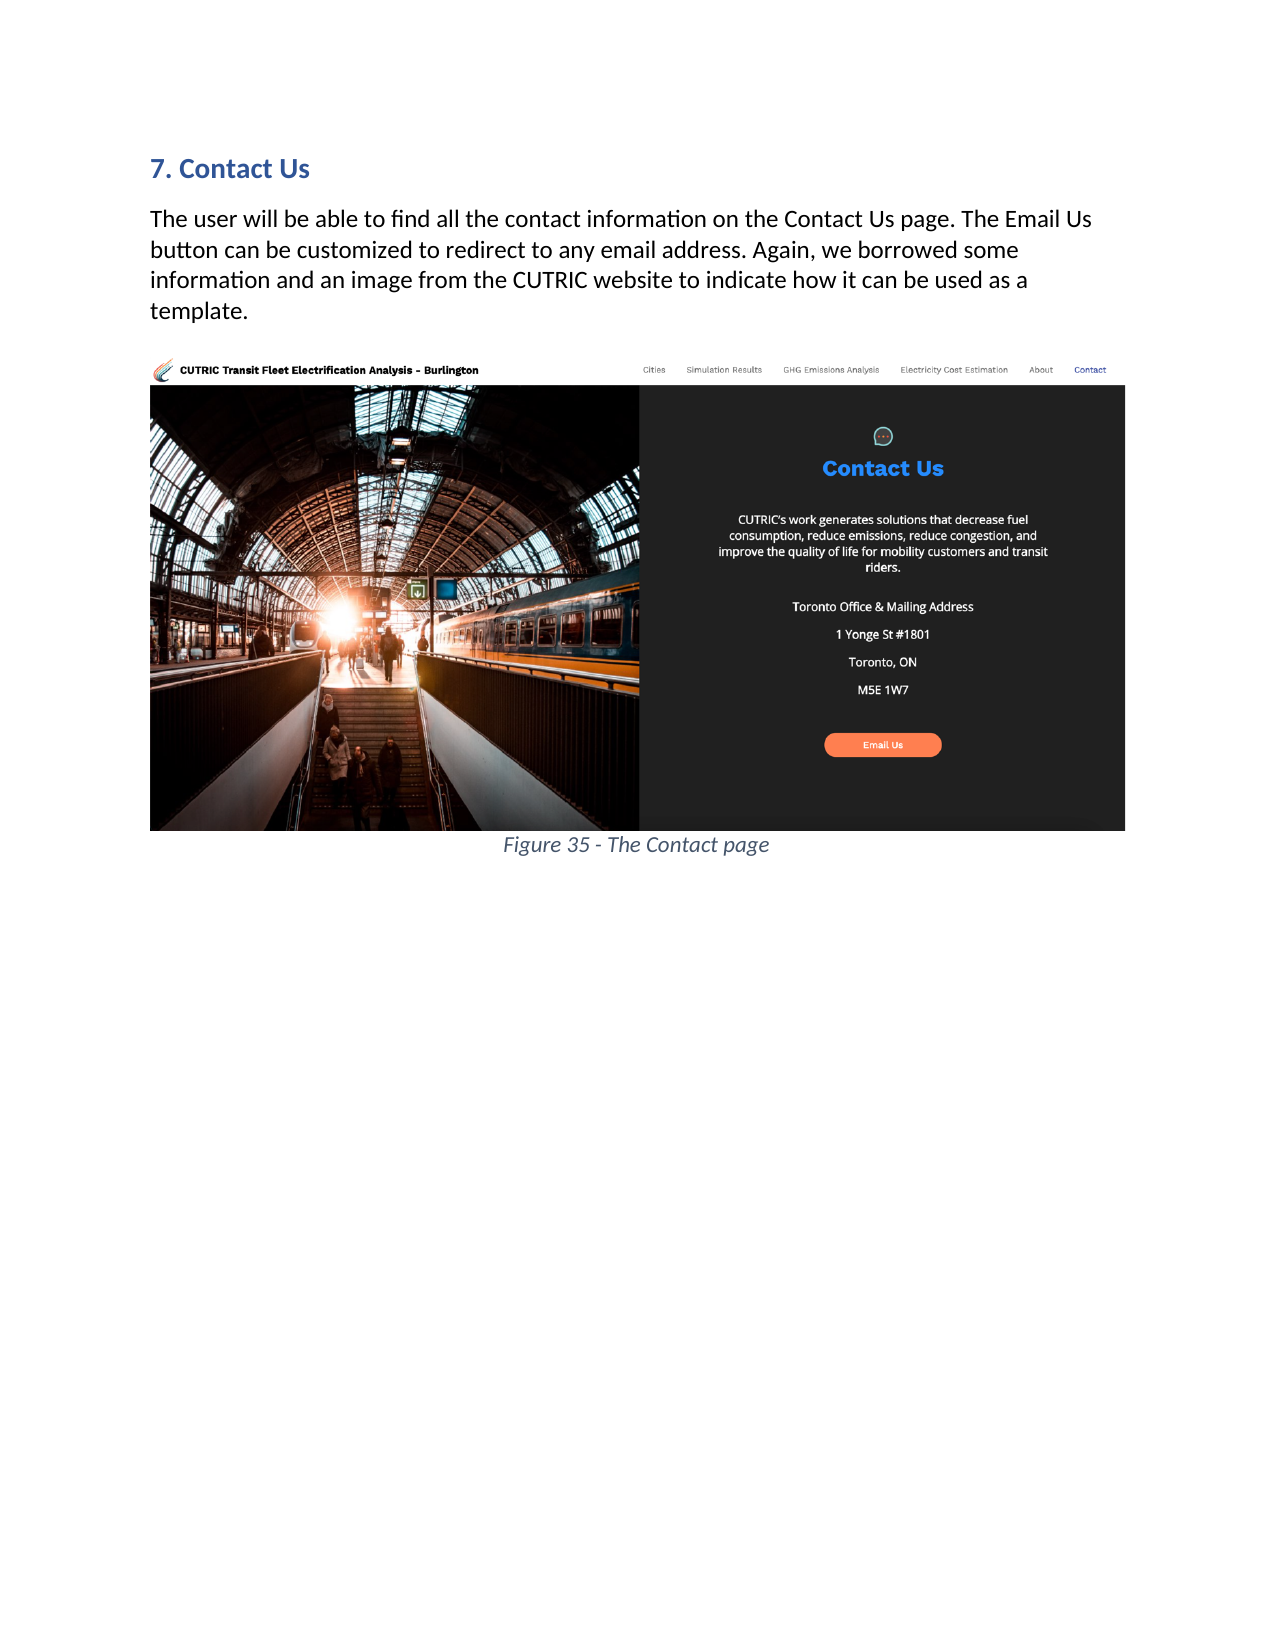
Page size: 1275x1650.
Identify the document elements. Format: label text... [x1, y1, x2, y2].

text The user will be able to find all the contact information on the Contact Us page. The Email Us button can be customized to redirect to any email address. Again, we borrowed some information and an image from the CUTRIC website to indicate how it can be used as a template. [150, 203, 1125, 326]
text Figure - The Contact page [150, 831, 1125, 858]
subtitle 7. Contact Us [150, 150, 1125, 186]
picture [150, 356, 1125, 831]
